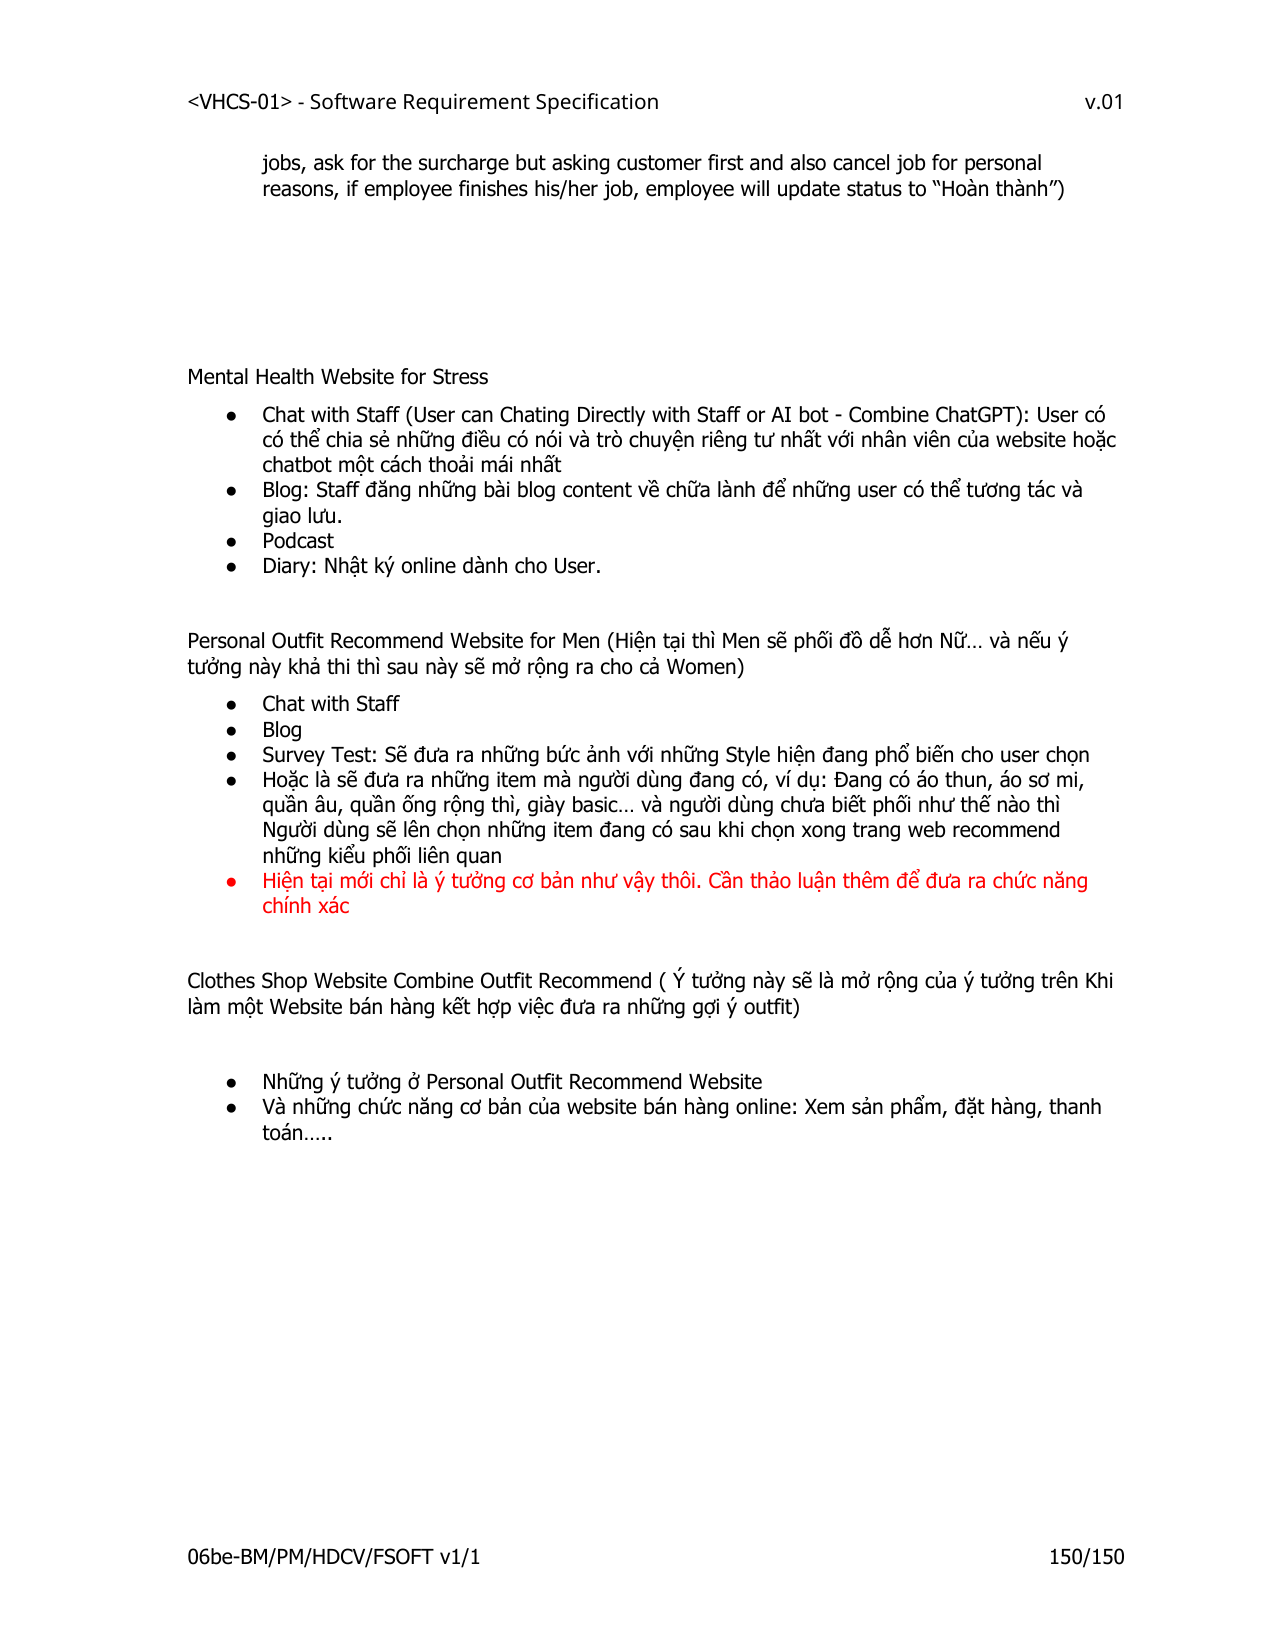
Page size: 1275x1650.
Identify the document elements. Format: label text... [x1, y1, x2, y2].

list Hiện tại mới chỉ là ý tưởng cơ bản như vậy thôi. Cần thảo luận thêm để đưa ra chức năng chính xác [225, 867, 1125, 918]
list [225, 150, 1125, 200]
list Survey Test: Sẽ đưa ra những bức ảnh với những Style hiện đang phổ biến cho user chọn [225, 741, 1125, 767]
text Clothes Shop Website Combine Outfit Recommend ( Ý tưởng này sẽ là mở rộng của ý tưởng trên Khi làm một Website bán hàng kết hợp việc đưa ra những gợi ý outfit) [187, 968, 1125, 1018]
list Podcast [225, 527, 1125, 553]
list Chat with Staff [225, 691, 1125, 716]
text Personal Outfit Recommend Website for Men (Hiện tại thì Men sẽ phối đồ dễ hơn Nữ… và nếu ý tưởng này khả thi thì sau này sẽ mở rộng ra cho cả Women) [187, 628, 1125, 678]
list Diary: Nhật ký online dành cho User. [225, 553, 1125, 578]
list Và những chức năng cơ bản của website bán hàng online: Xem sản phẩm, đặt hàng, thanh toán….. [225, 1094, 1125, 1144]
list Những ý tưởng ở Personal Outfit Recommend Website [225, 1069, 1125, 1094]
list Hoặc là sẽ đưa ra những item mà người dùng đang có, ví dụ: Đang có áo thun, áo sơ mi, quần âu, quần ống rộng thì, giày basic… và người dùng chưa biết phối như thế nào thì Người dùng sẽ lên chọn những item đang có sau khi chọn xong trang web recommend những kiểu phối liên quan [225, 767, 1125, 867]
list Blog: Staff đăng những bài blog content về chữa lành để những user có thể tương tác và giao lưu. [225, 477, 1125, 527]
text Mental Health Website for Stress [187, 364, 1125, 389]
list Blog [225, 716, 1125, 741]
list Chat with Staff (User can Chating Directly with Staff or AI bot - Combine ChatGPT): User có có thể chia sẻ những điều có nói và trò chuyện riêng tư nhất với nhân viên của website hoặc chatbot một cách thoải mái nhất [225, 401, 1125, 477]
